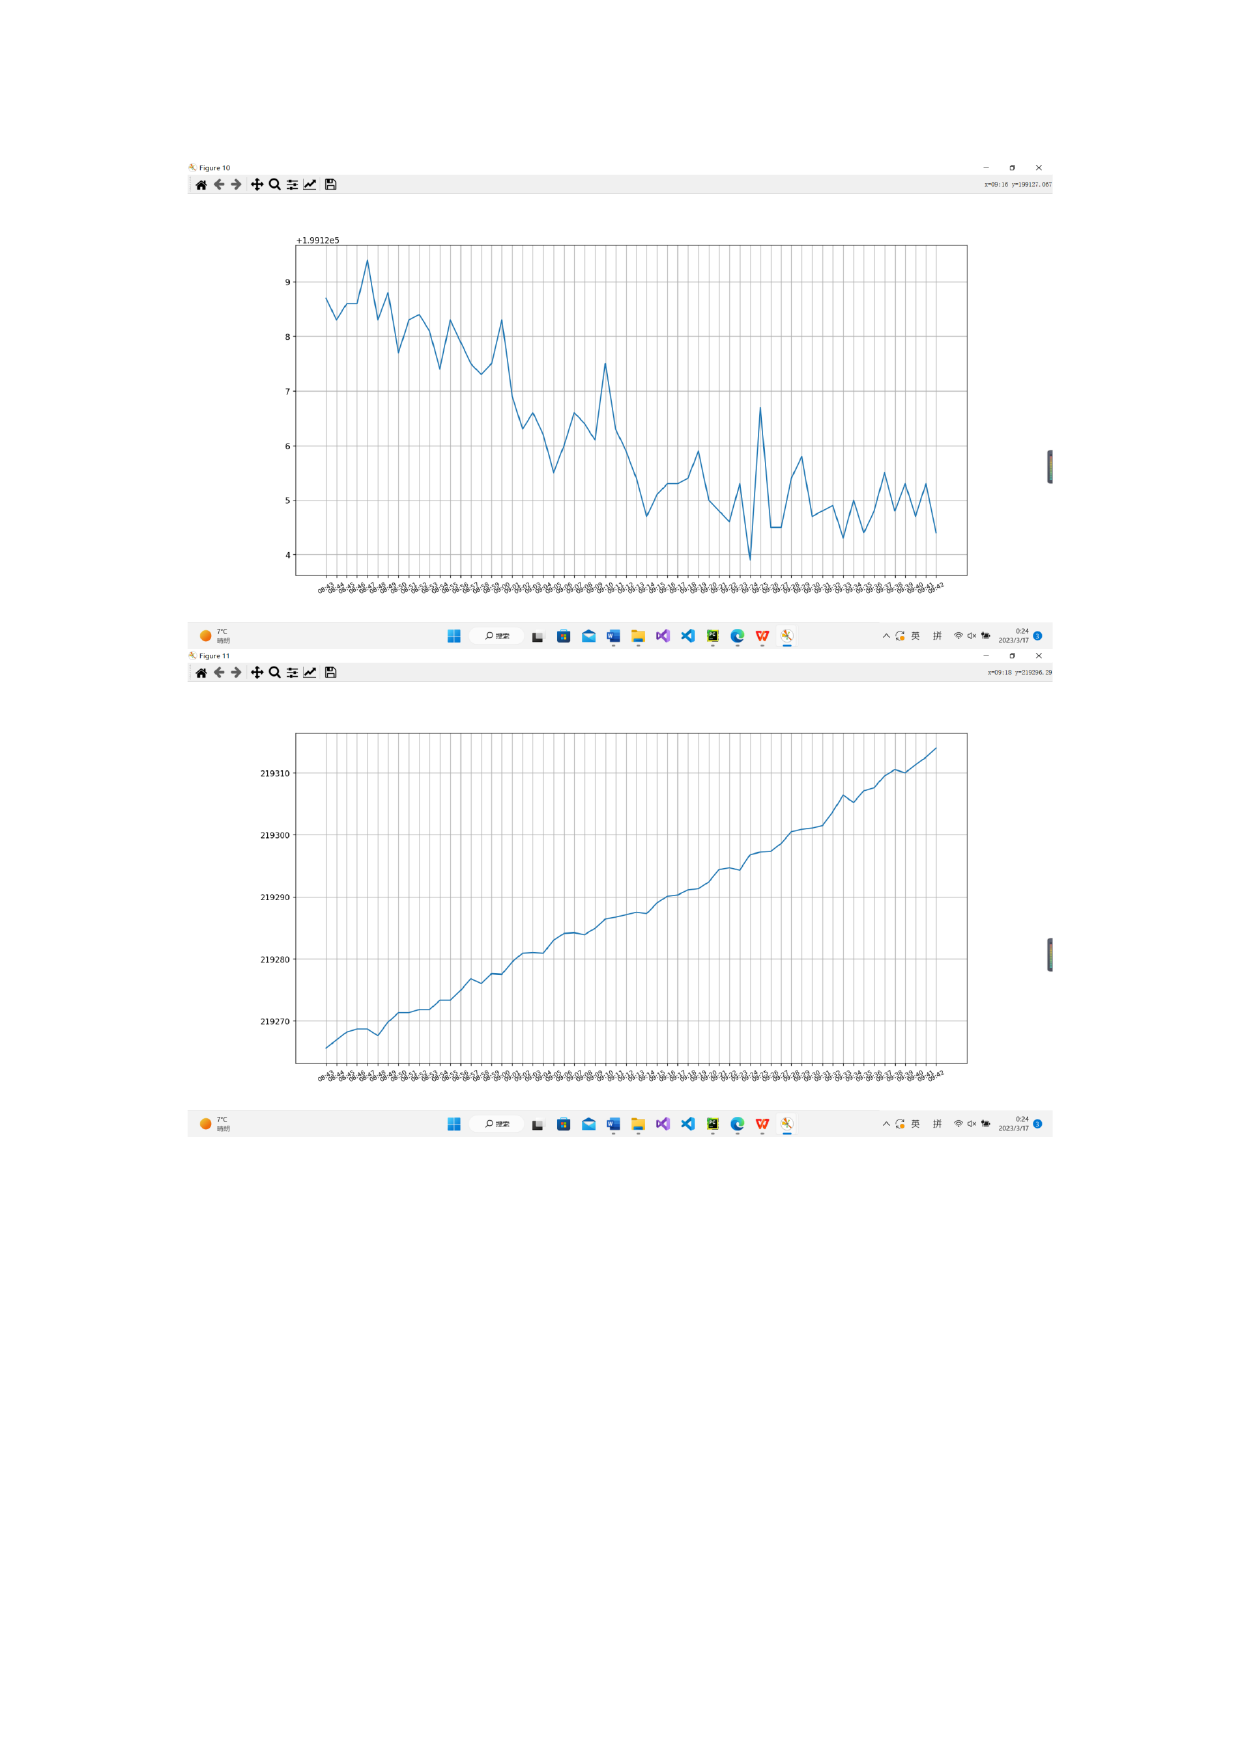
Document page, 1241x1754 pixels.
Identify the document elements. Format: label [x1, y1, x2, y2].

picture [187, 162, 1053, 1137]
